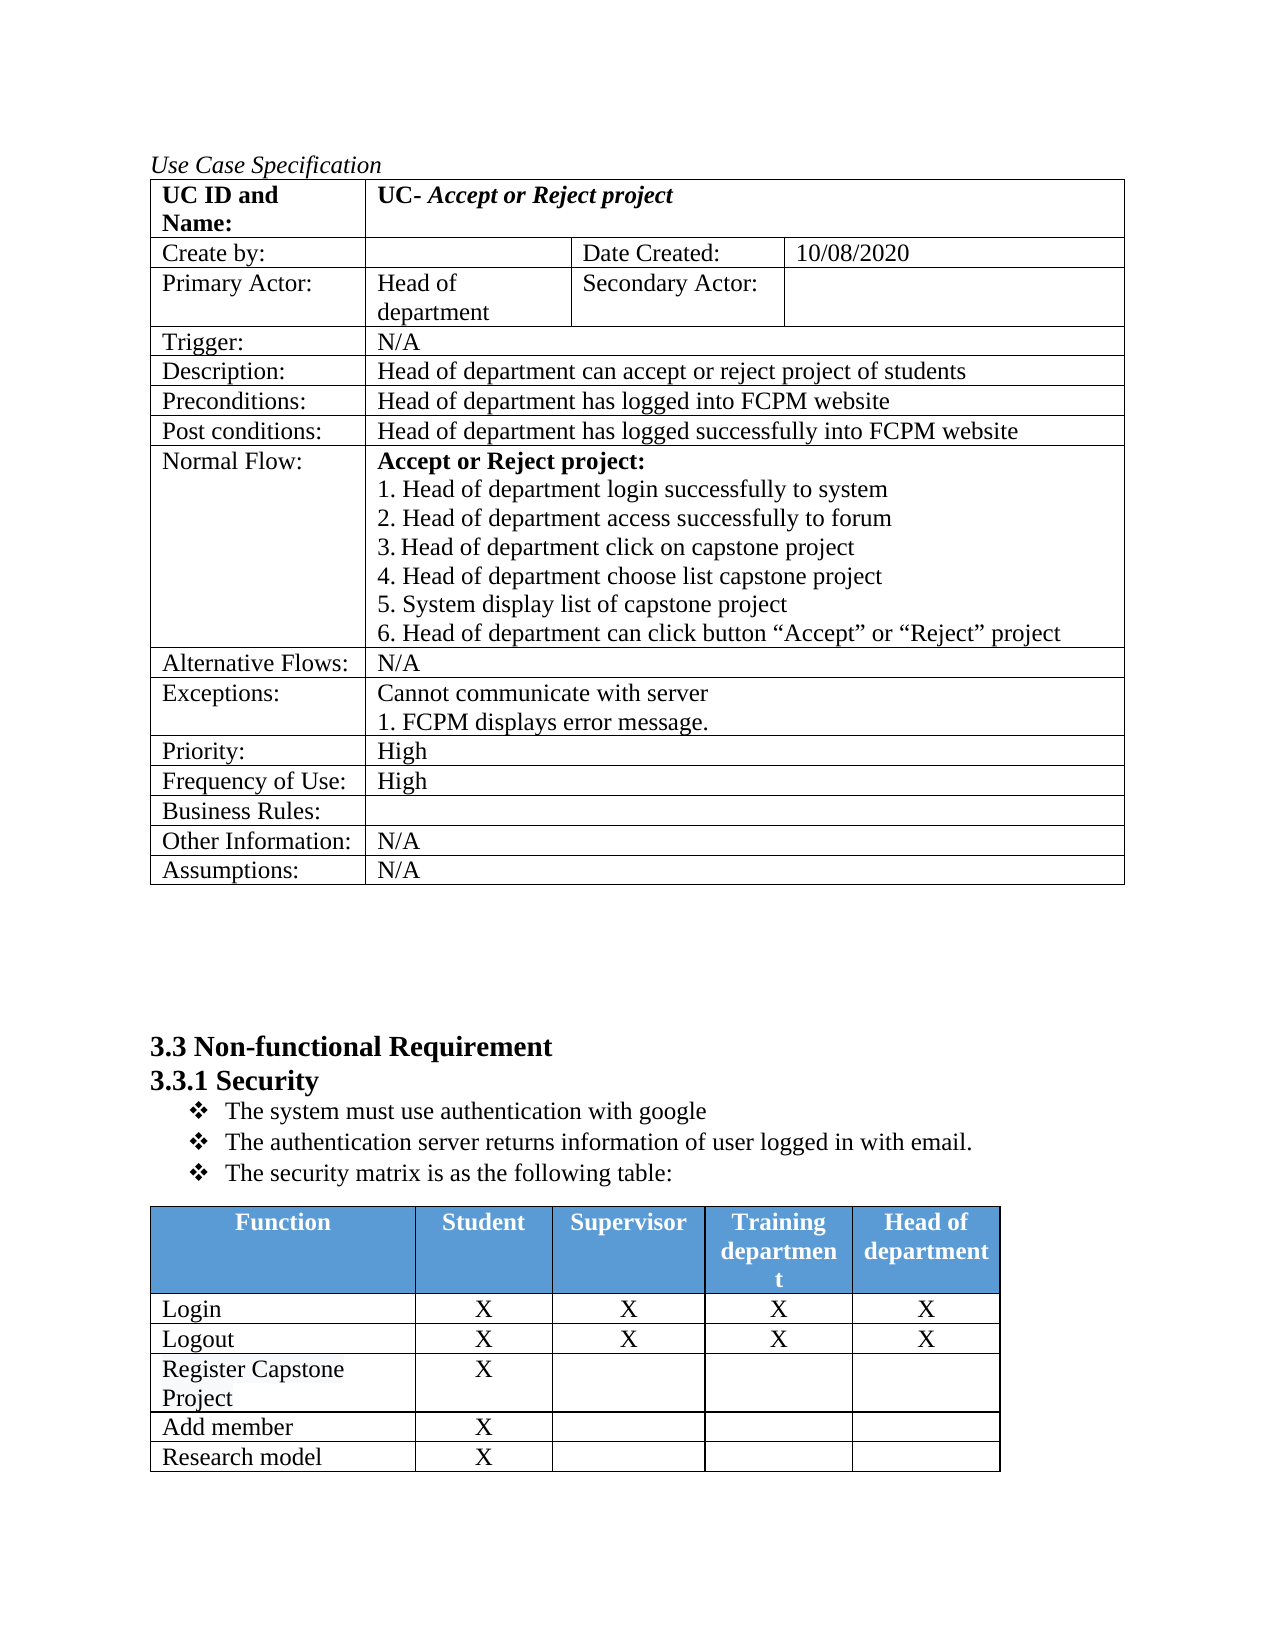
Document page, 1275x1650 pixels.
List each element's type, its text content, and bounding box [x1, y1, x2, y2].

table_cell Register Capstone Project [233, 1354, 415, 1411]
table_cell Head of department [366, 268, 571, 326]
table_header UC ID and Name: [151, 180, 365, 237]
table_cell Head of department has logged into FCPM website [366, 386, 1124, 415]
table_cell Post conditions: [151, 416, 365, 445]
table_cell Date Created: [572, 238, 784, 267]
table_cell [853, 1442, 999, 1471]
table_cell X [853, 1324, 999, 1353]
table_cell Secondary Actor: [572, 268, 784, 326]
list The security matrix is as the following table: [187, 1158, 1125, 1187]
text 3.3 Non-functional Requirement [150, 1029, 1125, 1063]
text 3.3.1 Security [150, 1063, 1125, 1096]
table_cell Head of department has logged successfully into FCPM website [366, 416, 1124, 445]
table_cell Trigger: [151, 327, 365, 355]
table_cell [853, 1413, 999, 1441]
table_cell [706, 1354, 852, 1411]
table_cell 10/08/2020 [785, 238, 1124, 267]
table_cell [785, 268, 1124, 326]
table_cell Primary Actor: [151, 268, 365, 326]
table_cell High [366, 736, 1124, 765]
table_cell Business Rules: [151, 796, 365, 825]
table_cell N/A [366, 648, 1124, 677]
table_header UC- Accept or Reject project [366, 180, 1124, 237]
table_header Head of department [853, 1207, 999, 1293]
table_cell X [553, 1294, 704, 1323]
table_header Training department [706, 1207, 852, 1293]
table_cell Priority: [151, 736, 365, 765]
table_cell Frequency of Use: [151, 766, 365, 795]
table_header Student [416, 1207, 552, 1293]
table_header Function [151, 1207, 415, 1293]
table_cell High [366, 766, 1124, 795]
table_cell Description: [151, 356, 365, 385]
text Use Case Specification [150, 150, 1125, 179]
table_cell Preconditions: [151, 386, 365, 415]
table_cell Head of department can accept or reject project of students [366, 356, 1124, 385]
table_cell Add member [151, 1413, 415, 1441]
table_cell Accept or Reject project: 1. Head of department login successfully to system 2. Head of department access successfully to forum 3. Head of department click on capstone project 4. Head of department choose list capstone project 5. System display list of capstone project 6. Head of department can click button “Accept” or “Reject” project [366, 446, 1124, 647]
table_cell X [416, 1324, 552, 1353]
table_cell X [553, 1324, 704, 1353]
table_cell N/A [366, 327, 1124, 355]
table_cell Logout [151, 1324, 415, 1353]
table_cell Normal Flow: [151, 446, 365, 647]
table_cell X [706, 1324, 852, 1353]
table_header Supervisor [553, 1207, 704, 1293]
table_cell Exceptions: [151, 678, 365, 735]
table_cell [706, 1442, 852, 1471]
table_cell Research model [151, 1442, 415, 1471]
list The system must use authentication with google [187, 1096, 1125, 1125]
table_cell X [416, 1294, 552, 1323]
table_cell X [853, 1294, 999, 1323]
list The authentication server returns information of user logged in with email. [187, 1127, 1125, 1156]
table_cell X [706, 1294, 852, 1323]
table_cell [853, 1354, 999, 1411]
table_cell [366, 238, 571, 267]
table_cell [553, 1442, 704, 1471]
table_cell [366, 796, 1124, 825]
table_cell X [416, 1442, 552, 1471]
table_cell X [416, 1354, 552, 1411]
table_cell Login [151, 1294, 415, 1323]
table_cell Assumptions: [151, 856, 365, 884]
table_cell X [416, 1413, 552, 1441]
table_cell [553, 1413, 704, 1441]
table_cell [706, 1413, 852, 1441]
table_cell Other Information: [151, 826, 365, 854]
table_cell Create by: [151, 238, 365, 267]
table_cell N/A [366, 856, 1124, 884]
table_cell N/A [366, 826, 1124, 854]
table_cell [553, 1354, 704, 1411]
table_cell Cannot communicate with server 1. FCPM displays error message. [366, 678, 1124, 735]
table_cell Alternative Flows: [151, 648, 365, 677]
